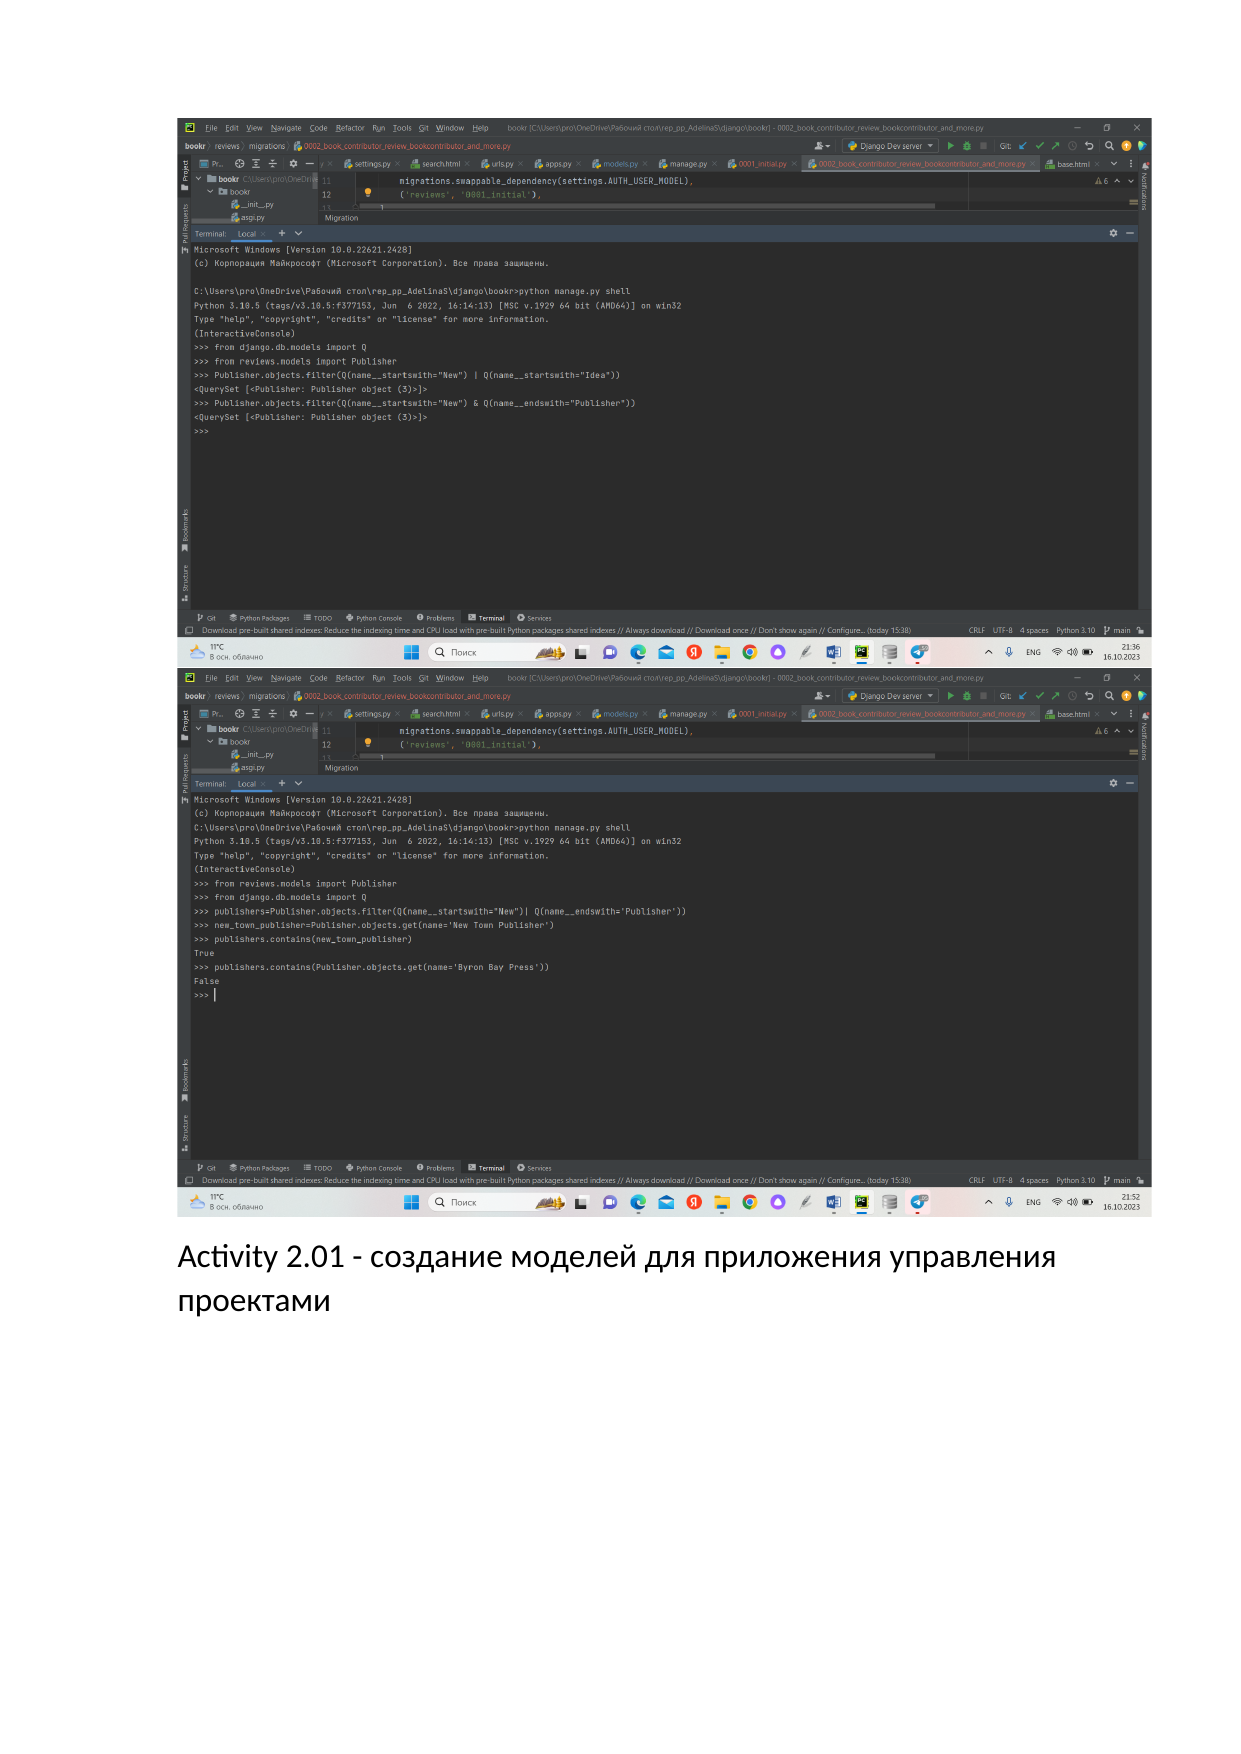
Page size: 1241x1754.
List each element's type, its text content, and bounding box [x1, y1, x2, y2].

picture [177, 118, 1152, 667]
text Activity 2.01 - создание моделей для приложения управления проектами [177, 1235, 1152, 1320]
picture [177, 668, 1152, 1217]
